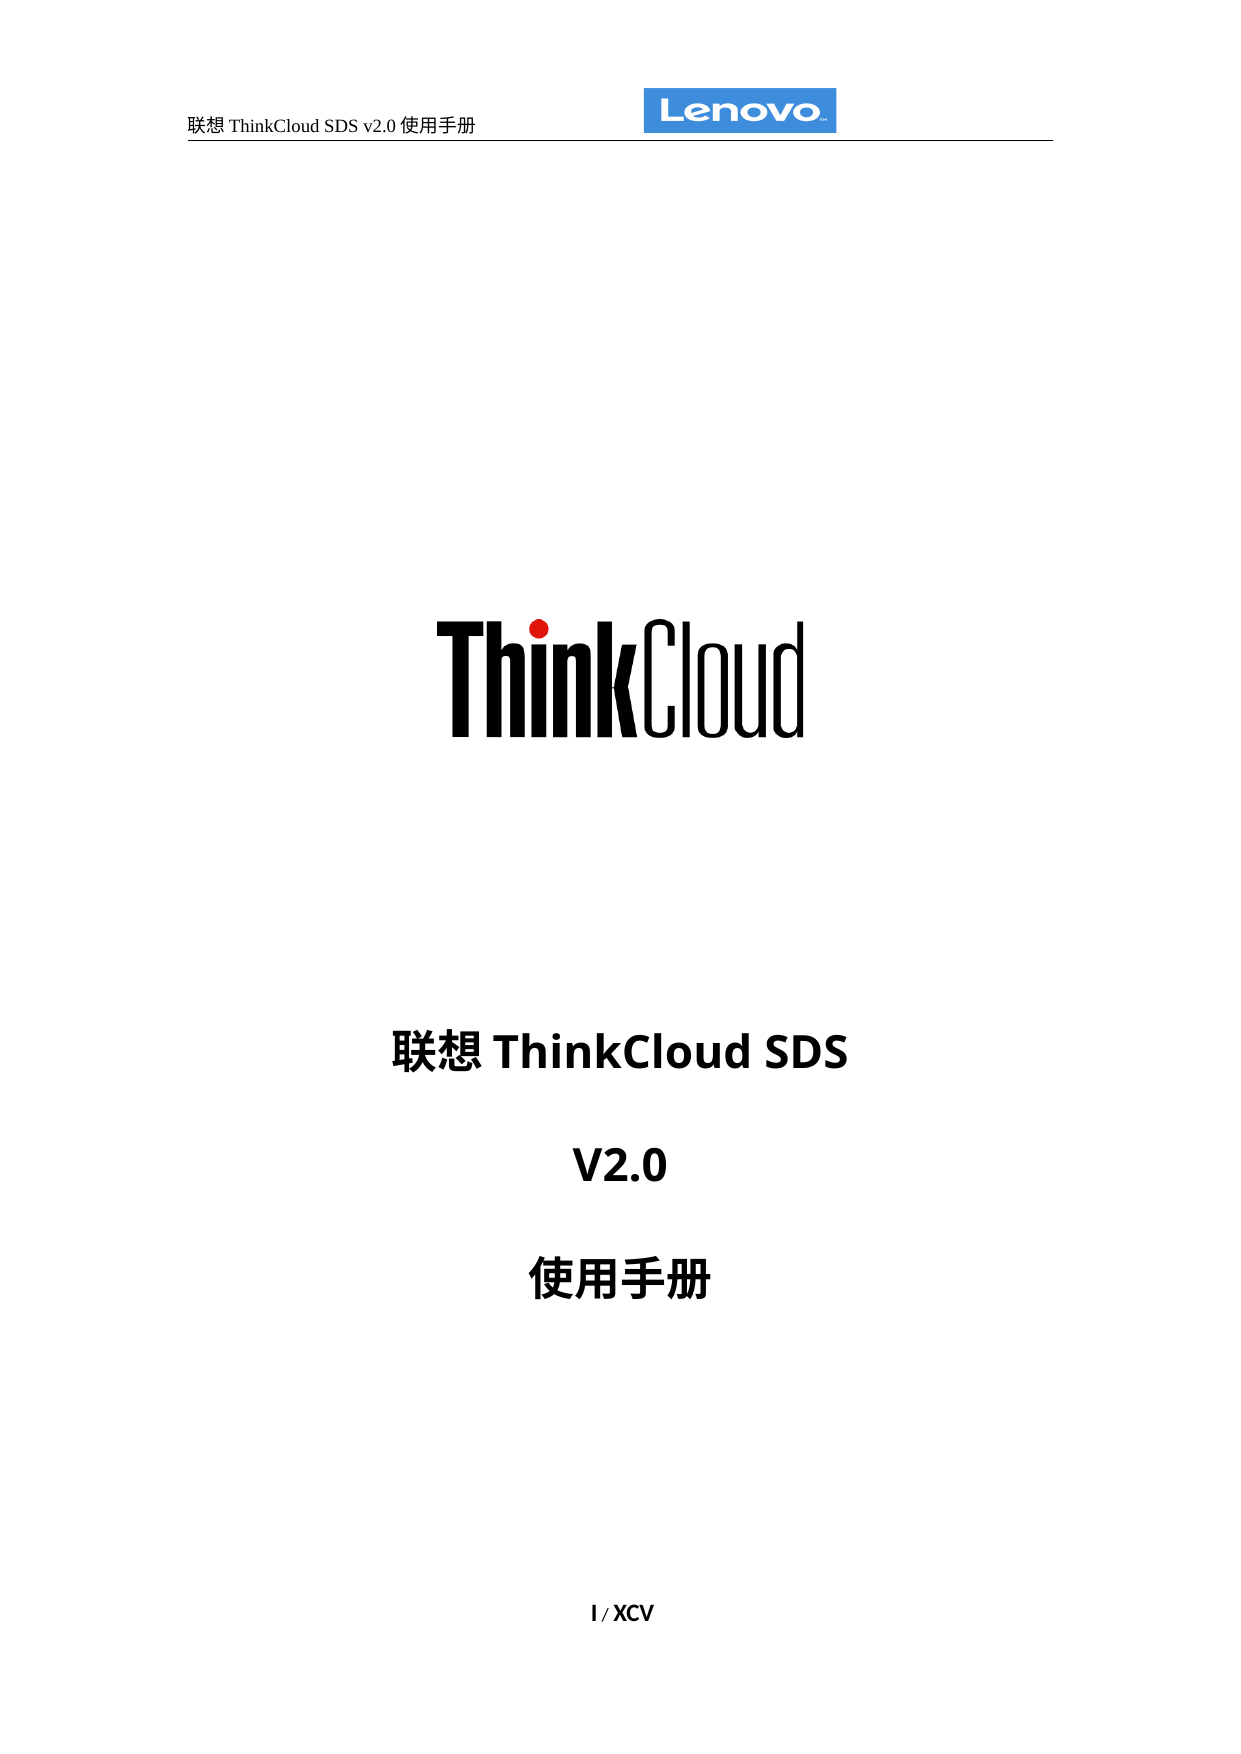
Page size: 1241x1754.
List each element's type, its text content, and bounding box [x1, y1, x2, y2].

text 联想ThinkCloud SDS [187, 1000, 1053, 1097]
picture [437, 619, 804, 738]
text 使用手册 [187, 1227, 1053, 1324]
text V2.0 [187, 1131, 1053, 1196]
picture [643, 88, 837, 133]
